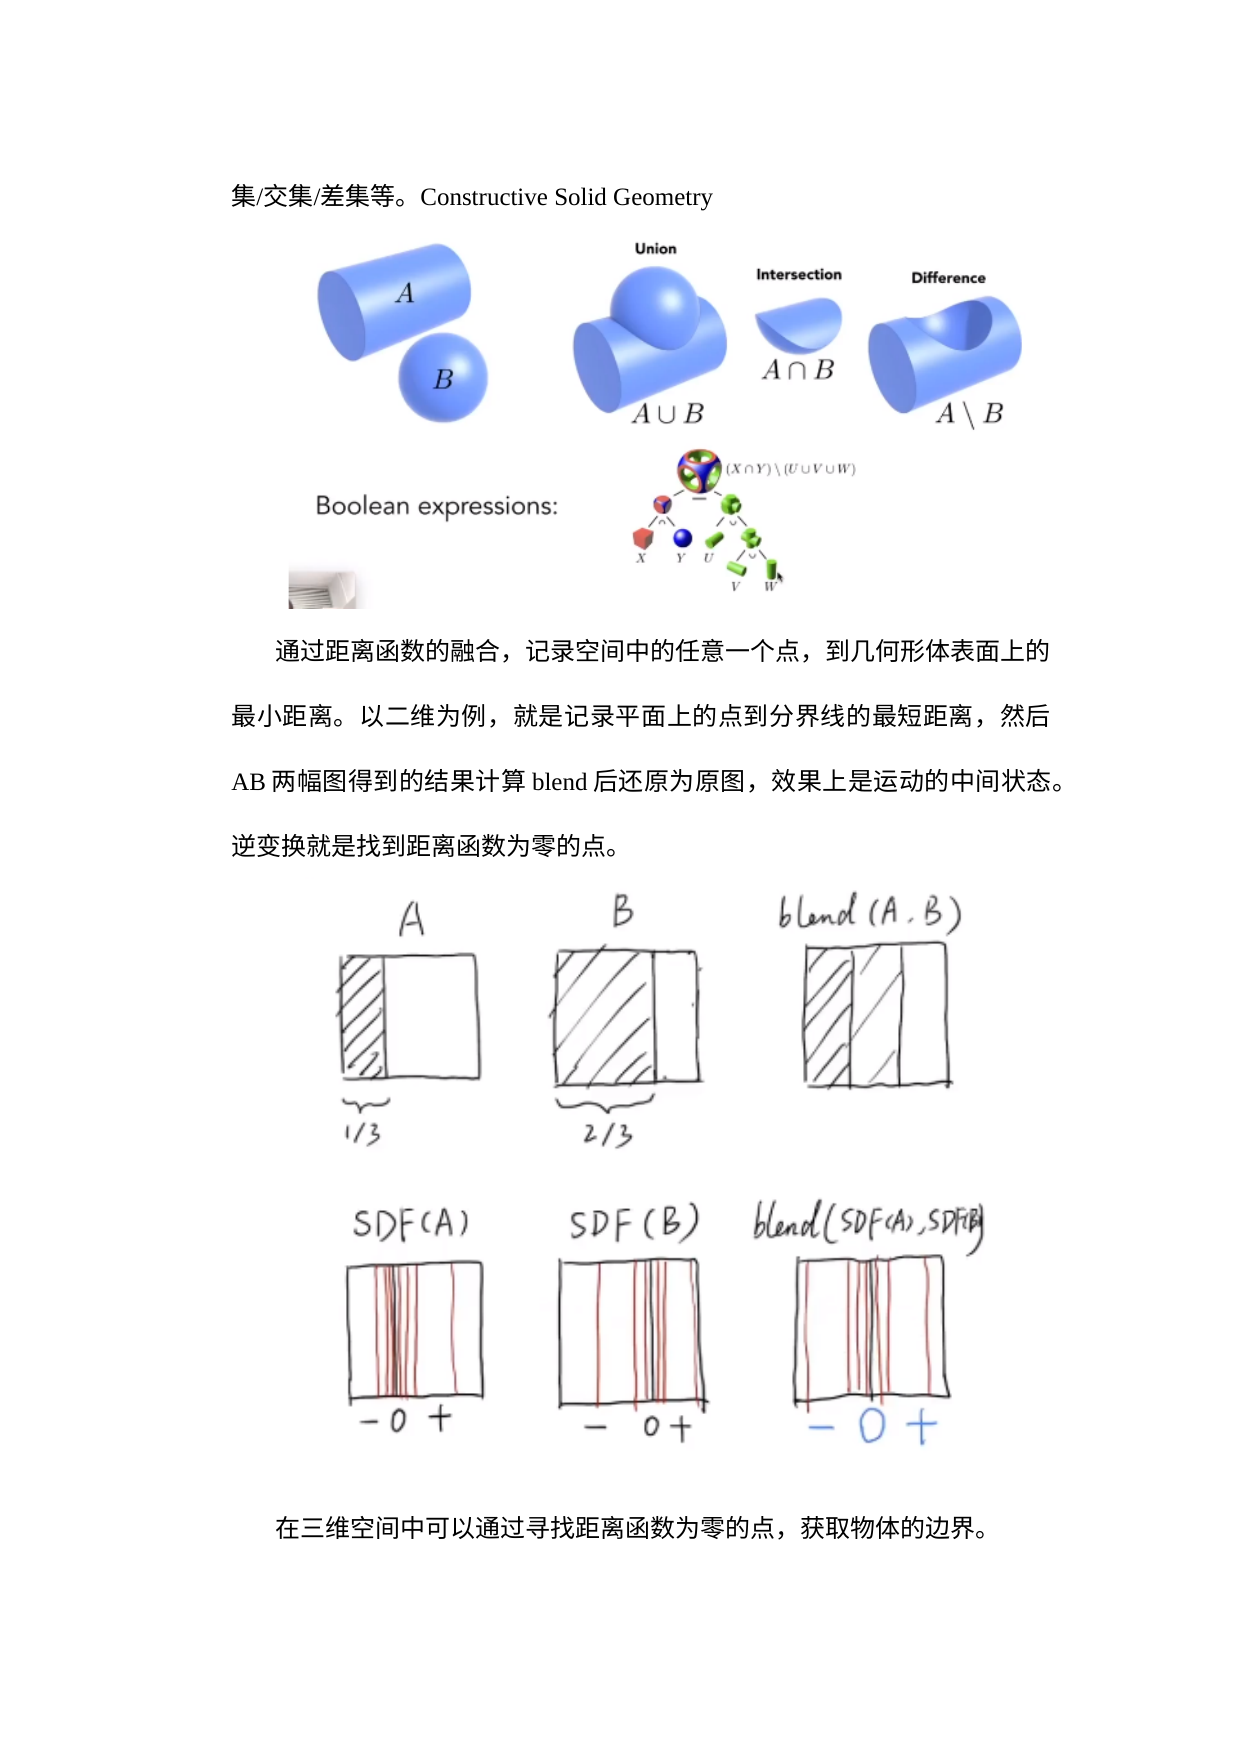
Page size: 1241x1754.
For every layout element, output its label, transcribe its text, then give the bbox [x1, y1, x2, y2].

picture [288, 227, 1040, 609]
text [231, 162, 1053, 227]
text 在三维空间中可以通过寻找距离函数为零的点，获取物体的边界。 [231, 1494, 1053, 1559]
text 通过距离函数的融合，记录空间中的任意一个点，到几何形体表面上的最小距离。以二维为例，就是记录平面上的点到分界线的最短距离，然后AB两幅图得到的结果计算blend后还原为原图，效果上是运动的中间状态。逆变换就是找到距离函数为零的点。 [231, 617, 1053, 877]
picture [296, 877, 1032, 1470]
